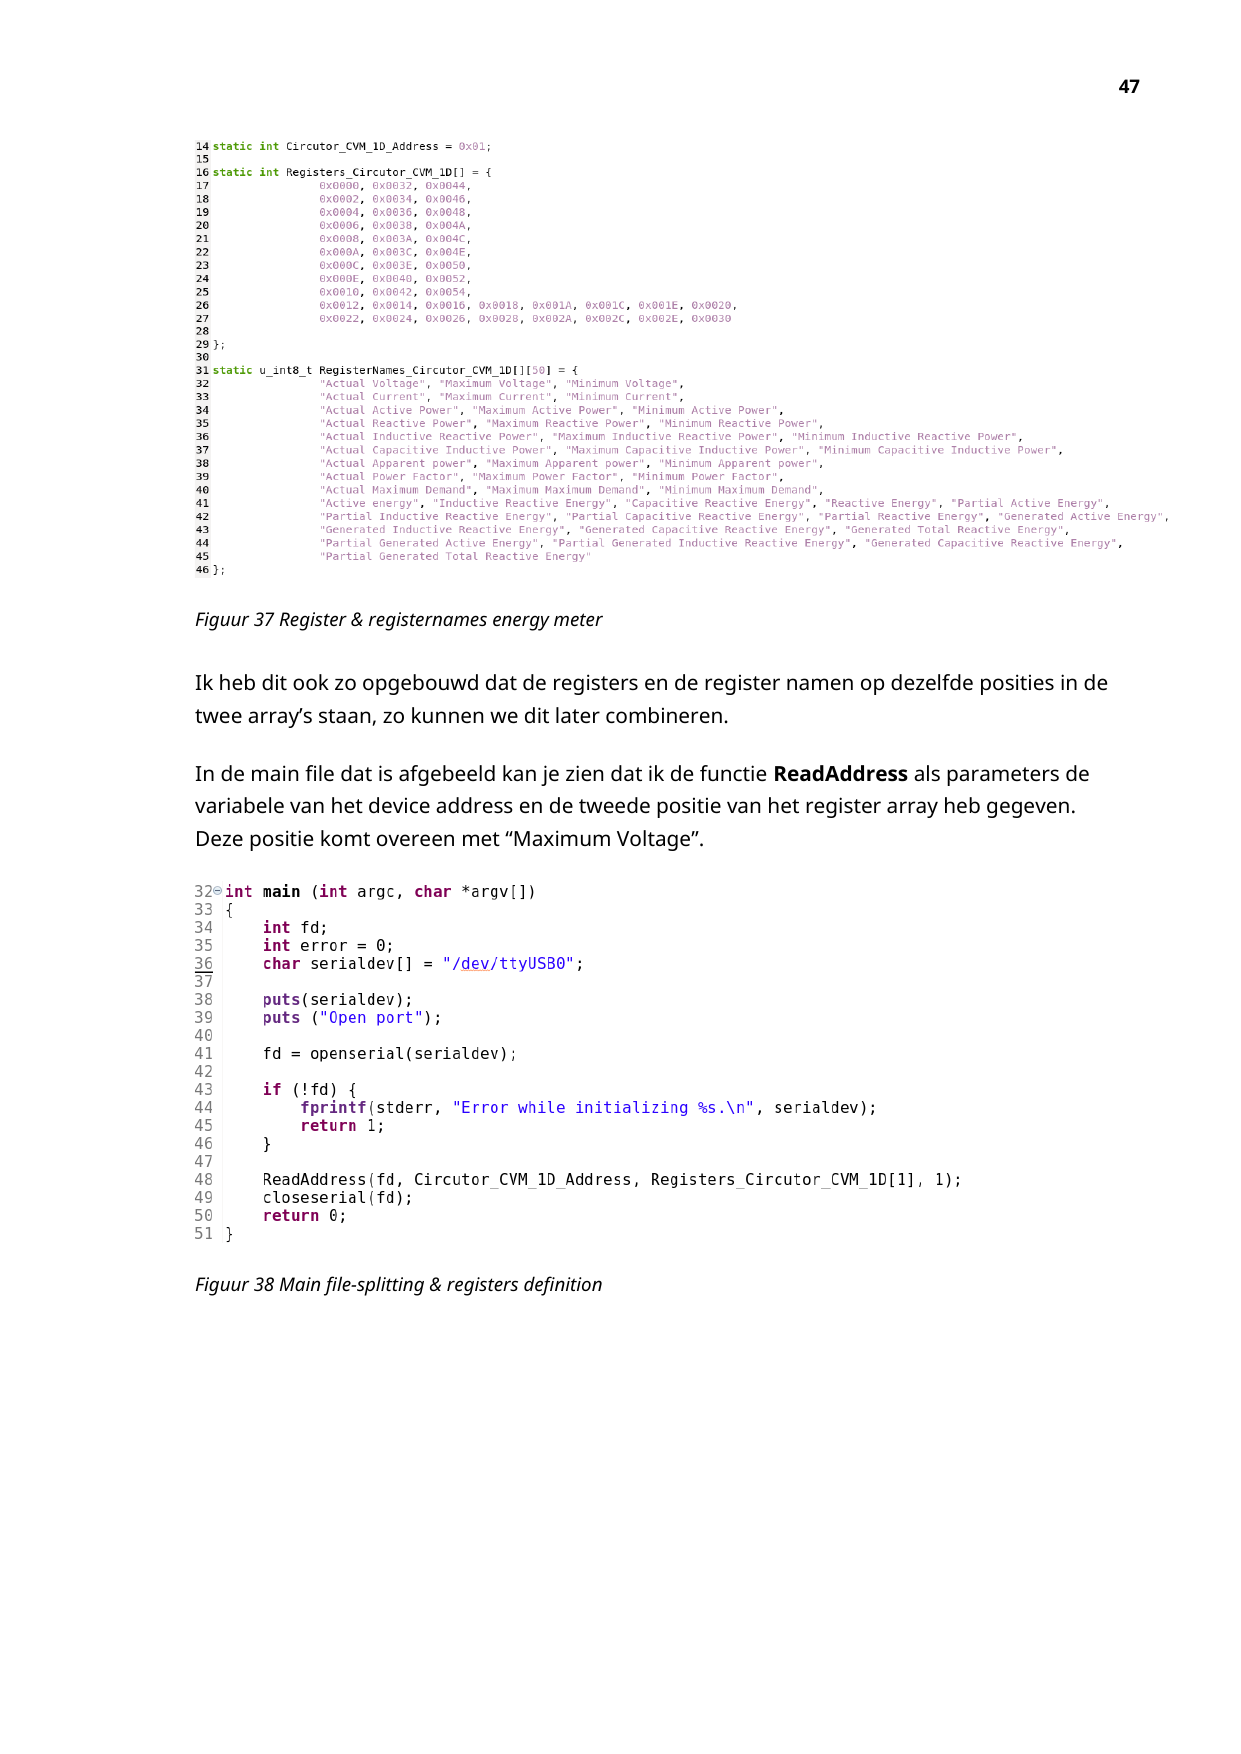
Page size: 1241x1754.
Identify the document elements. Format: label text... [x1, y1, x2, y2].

picture [194, 881, 974, 1243]
picture [194, 140, 1180, 578]
text Ik heb dit ook zo opgebouwd dat de registers en de register namen op dezelfde posities in de twee array’s staan, zo kunnen we dit later combineren. [195, 636, 1122, 729]
text Figuur 38 Main file-splitting & registers definition [195, 1272, 1122, 1297]
text In de main file dat is afgebeeld kan je zien dat ik de functie ReadAddress als parameters de variabele van het device address en de tweede positie van het register array heb gegeven. Deze positie komt overeen met “Maximum Voltage”. [195, 759, 1122, 852]
